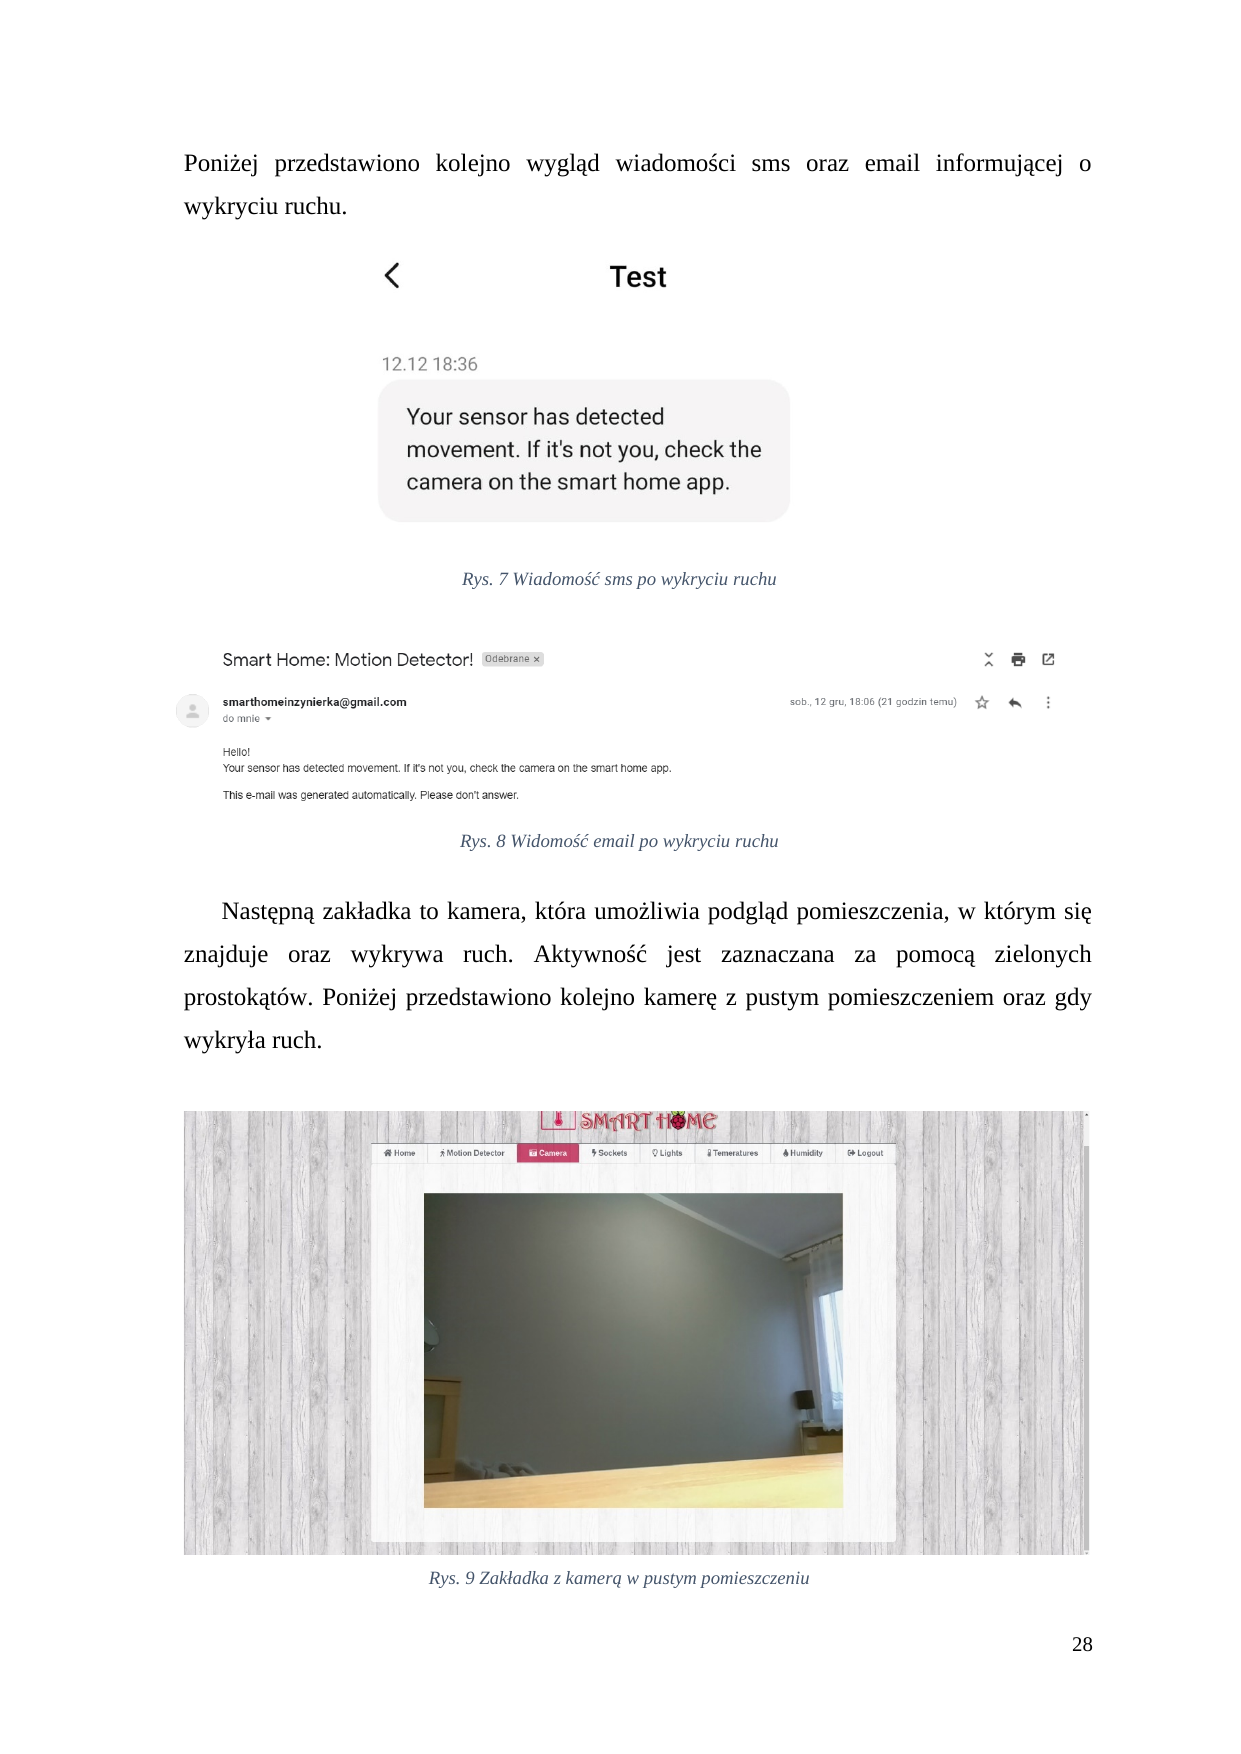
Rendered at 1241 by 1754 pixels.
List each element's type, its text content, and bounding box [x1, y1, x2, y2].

text Następną zakładka to kamera, która umożliwia podgląd pomieszczenia, w którym się znajduje oraz wykrywa ruch. Aktywność jest zaznaczana za pomocą zielonych prostokątów. Poniżej przedstawiono kolejno kamerę z pustym pomieszczeniem oraz gdy wykryła ruch. [184, 896, 1093, 1054]
text Poniżej przedstawiono kolejno wygląd wiadomości sms oraz email informującej o wykryciu ruchu. [184, 148, 1093, 219]
picture [344, 233, 932, 557]
picture [183, 1111, 1090, 1555]
picture [166, 634, 1068, 830]
